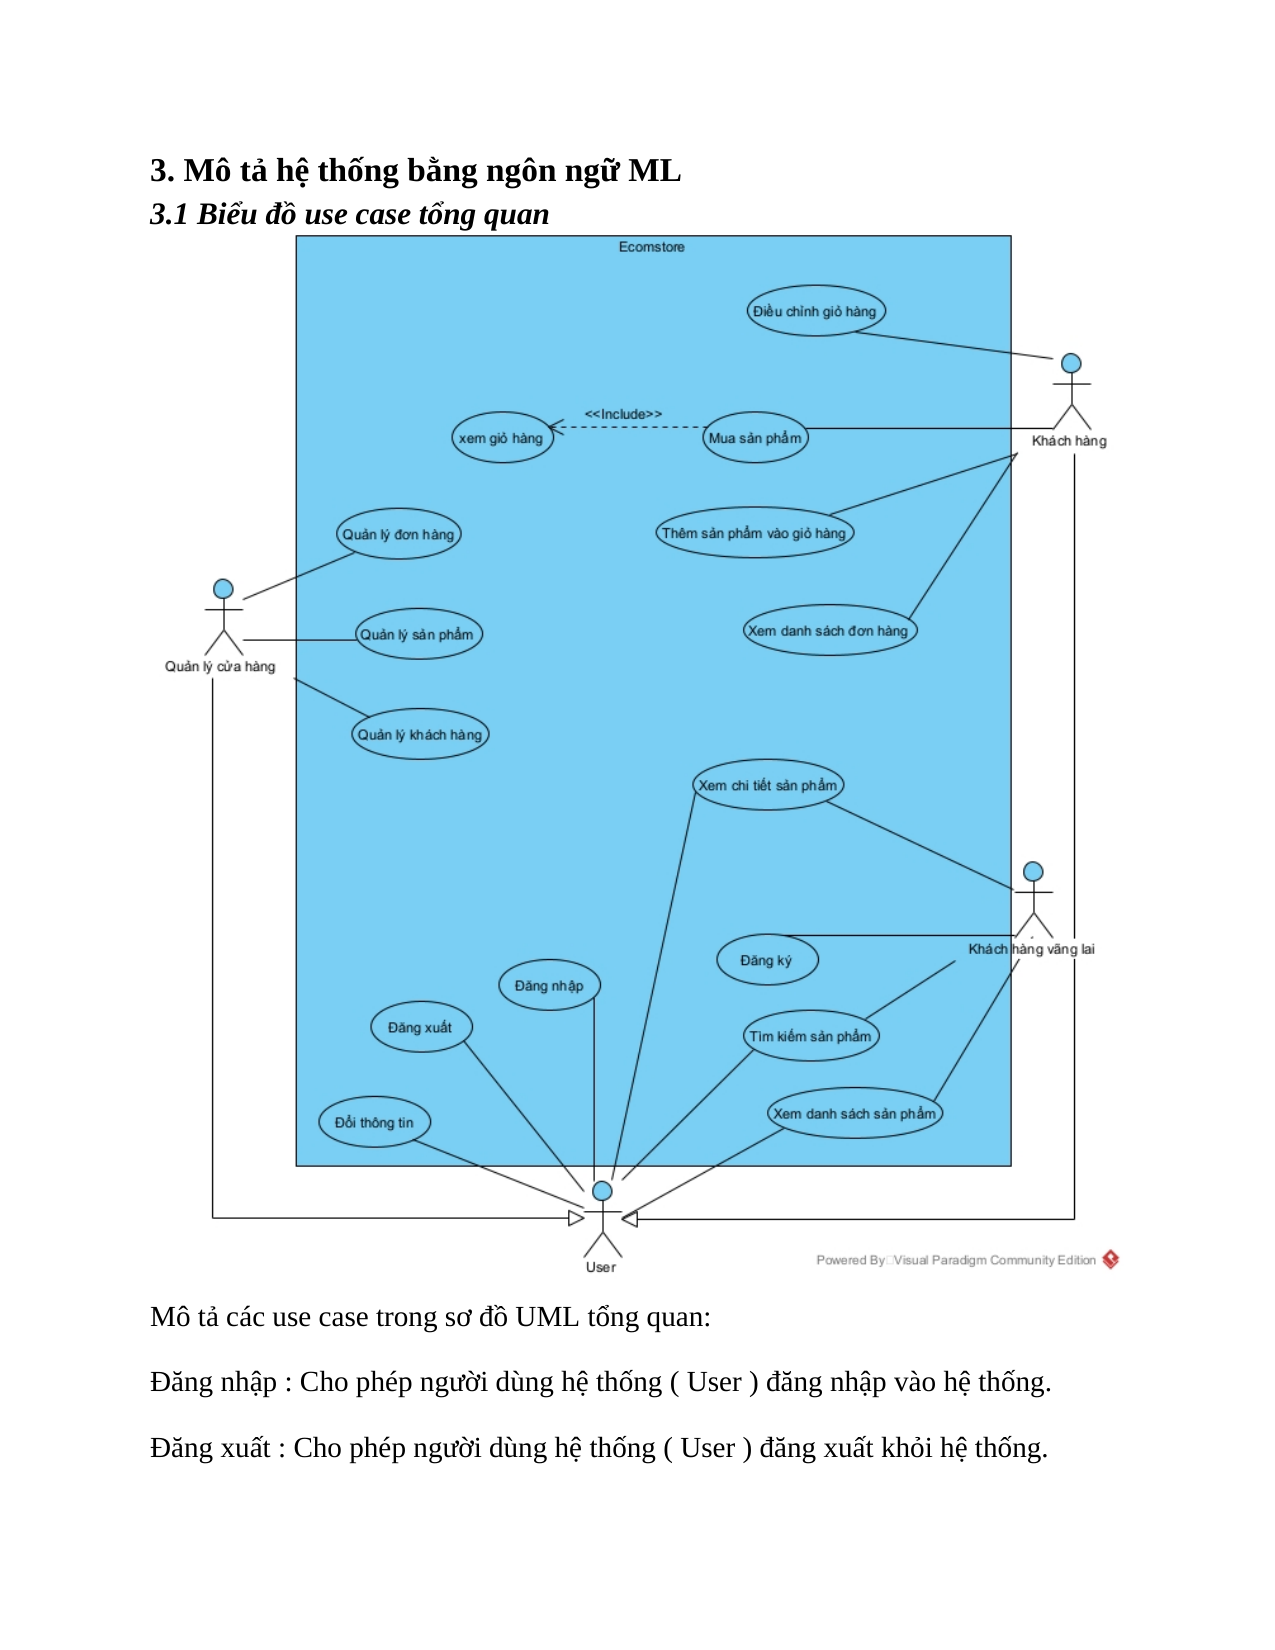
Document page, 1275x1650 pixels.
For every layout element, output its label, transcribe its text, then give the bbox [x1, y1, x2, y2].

picture [150, 234, 1125, 1281]
subtitle 3.1 Biểu đồ use case tổng quan [150, 196, 1125, 231]
text Đăng nhập : Cho phép người dùng hệ thống ( User ) đăng nhập vào hệ thống. [150, 1364, 1125, 1398]
text Mô tả các use case trong sơ đồ UML tổng quan: [150, 1299, 1125, 1333]
text Đăng xuất : Cho phép người dùng hệ thống ( User ) đăng xuất khỏi hệ thống. [150, 1430, 1125, 1463]
subtitle 3. Mô tả hệ thống bằng ngôn ngữ ML [150, 150, 1125, 188]
